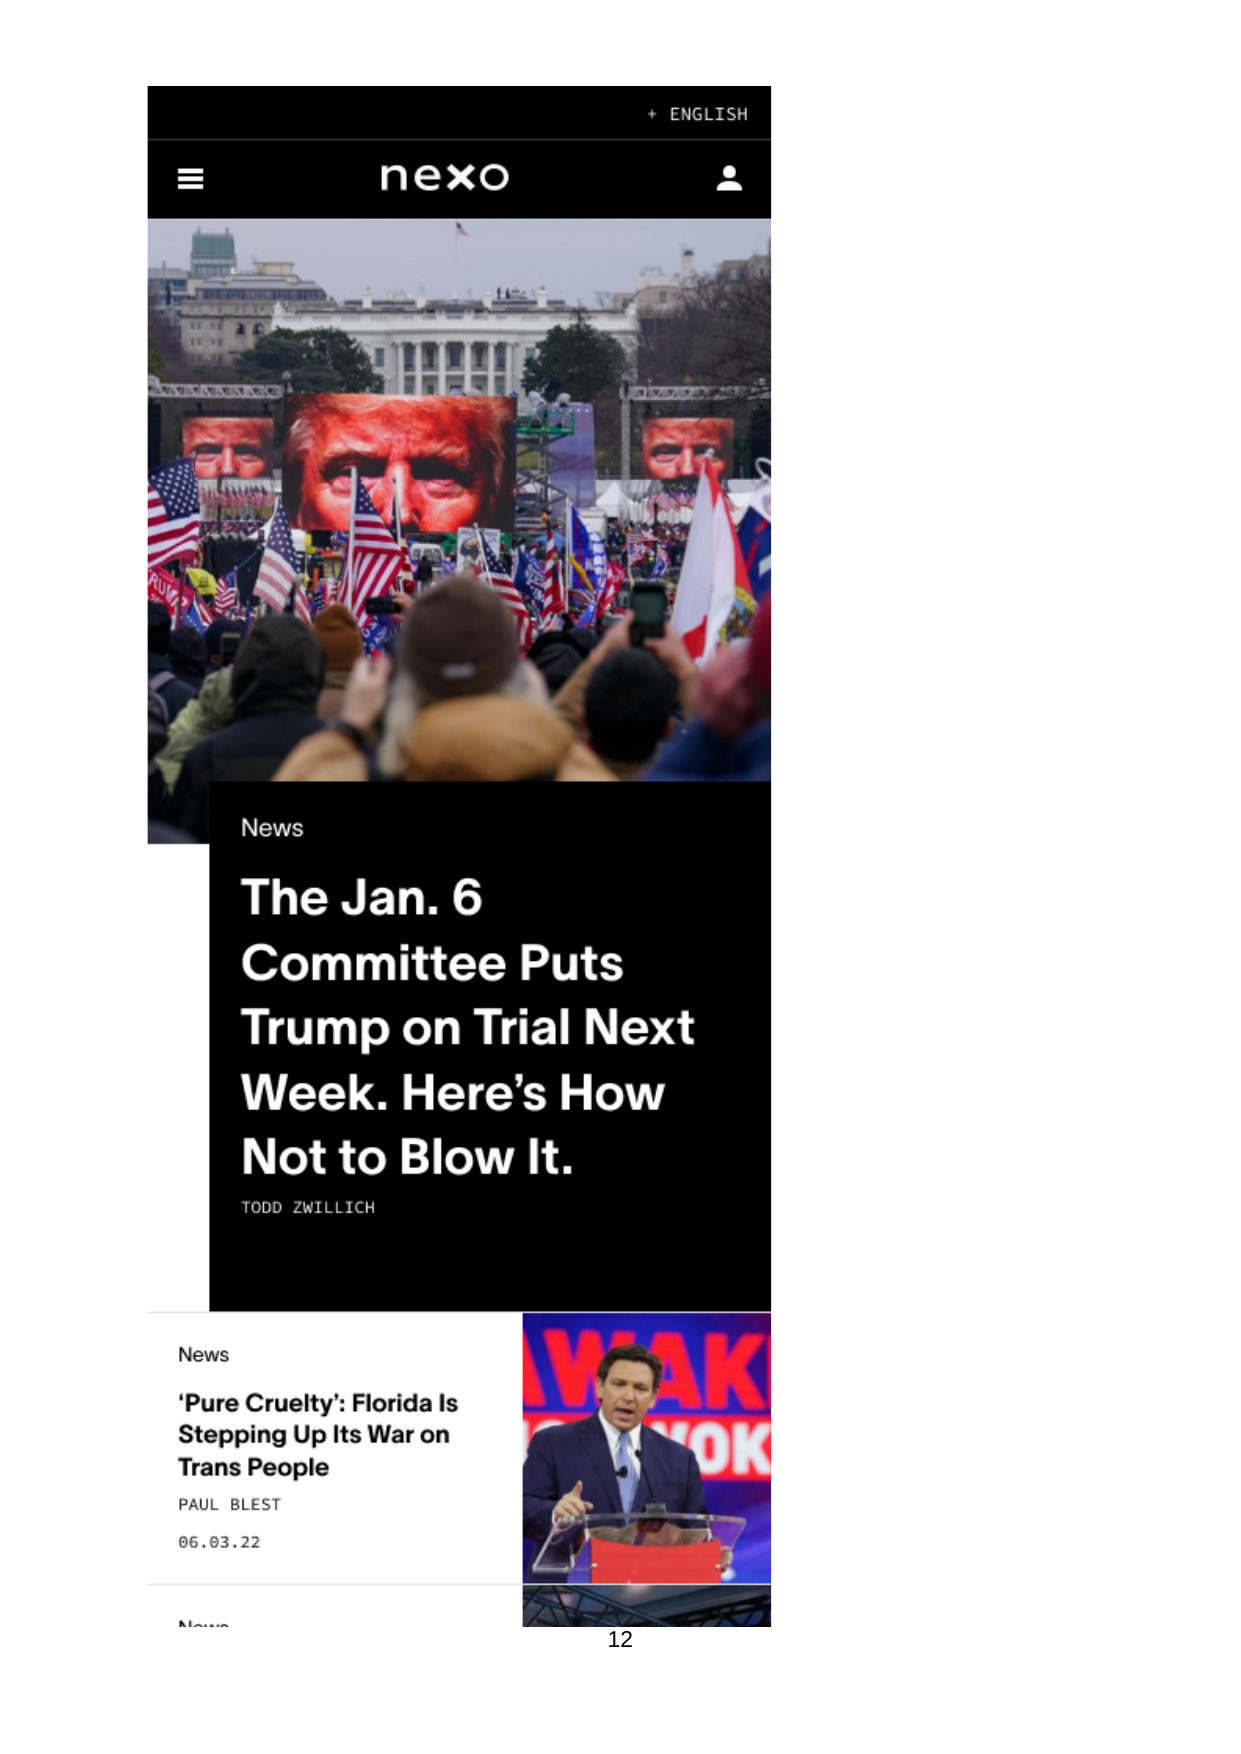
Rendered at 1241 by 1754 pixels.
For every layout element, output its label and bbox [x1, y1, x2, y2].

picture [147, 86, 772, 1627]
